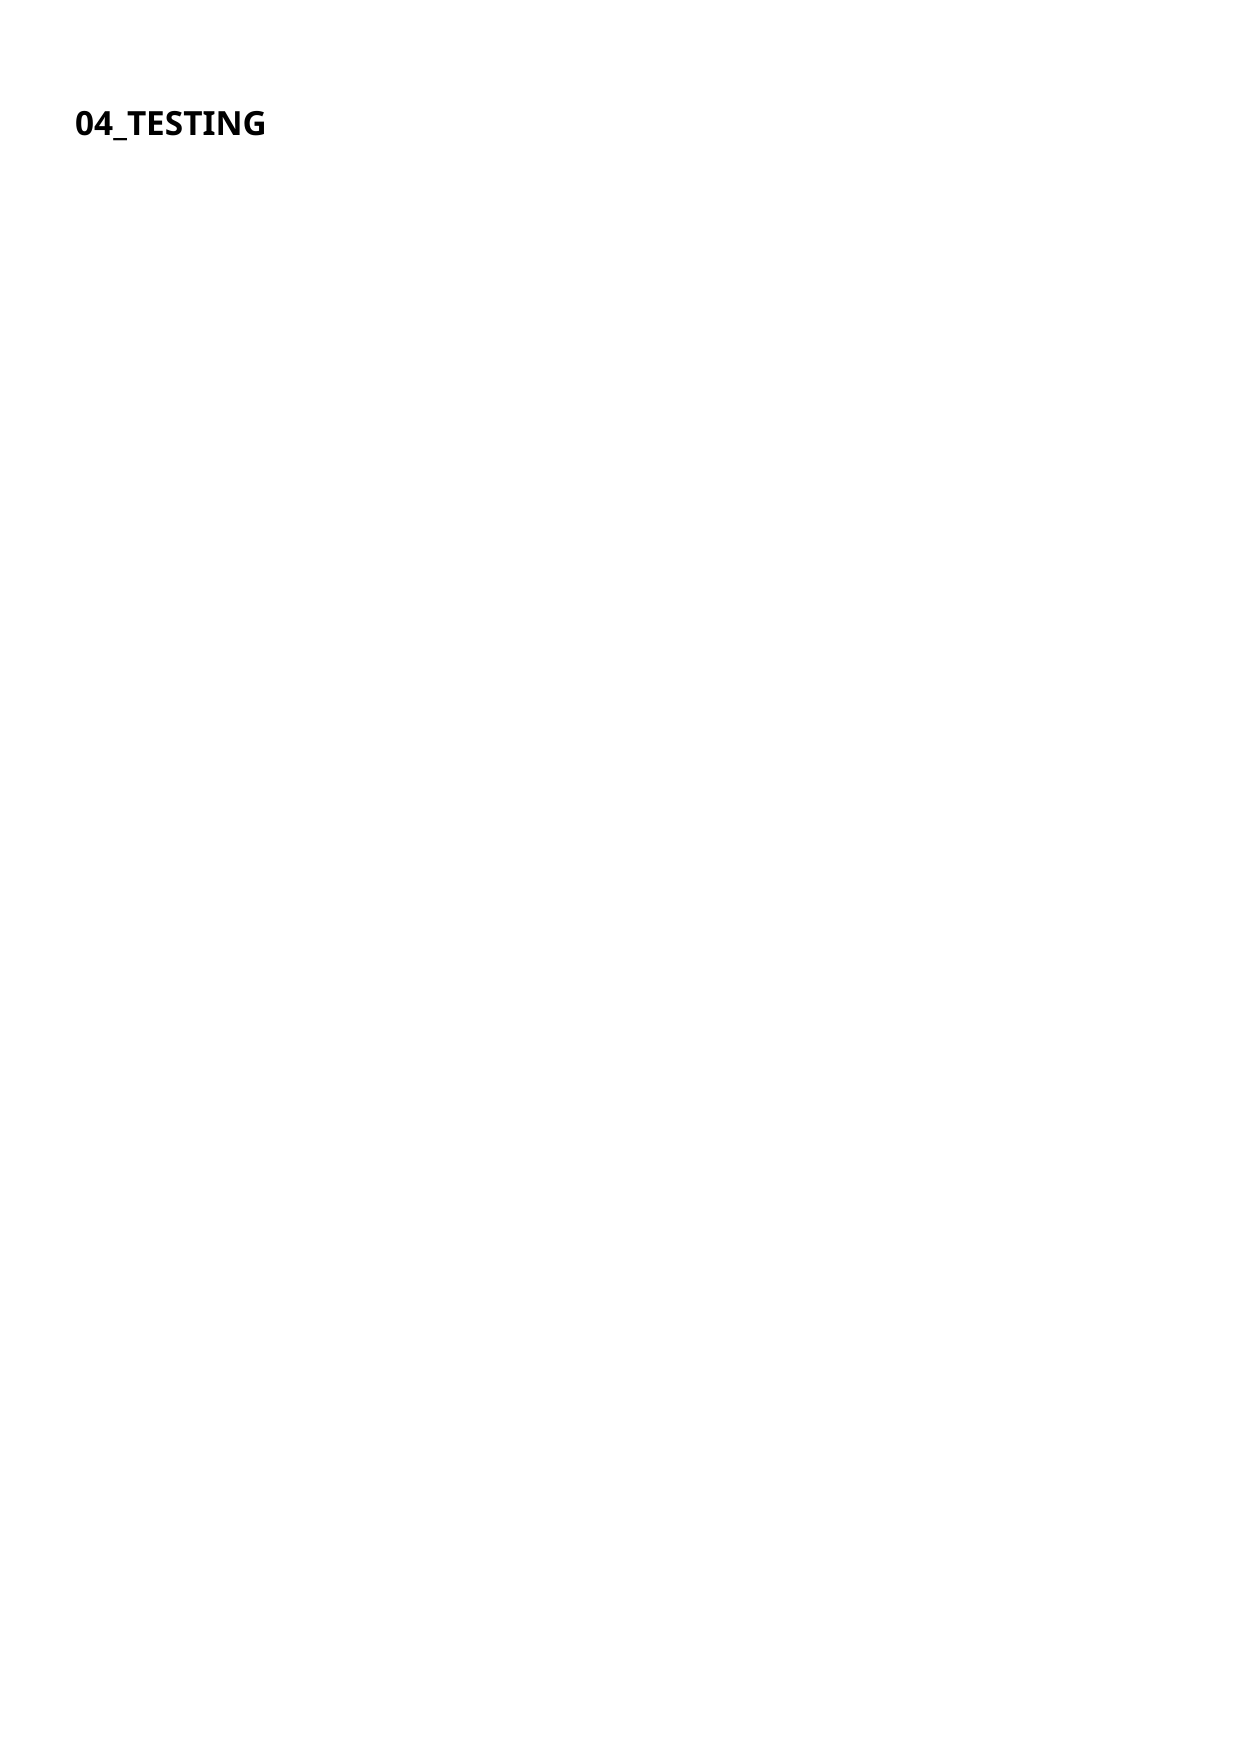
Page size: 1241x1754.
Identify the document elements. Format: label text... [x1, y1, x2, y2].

subtitle 04_TESTING [75, 100, 1165, 145]
